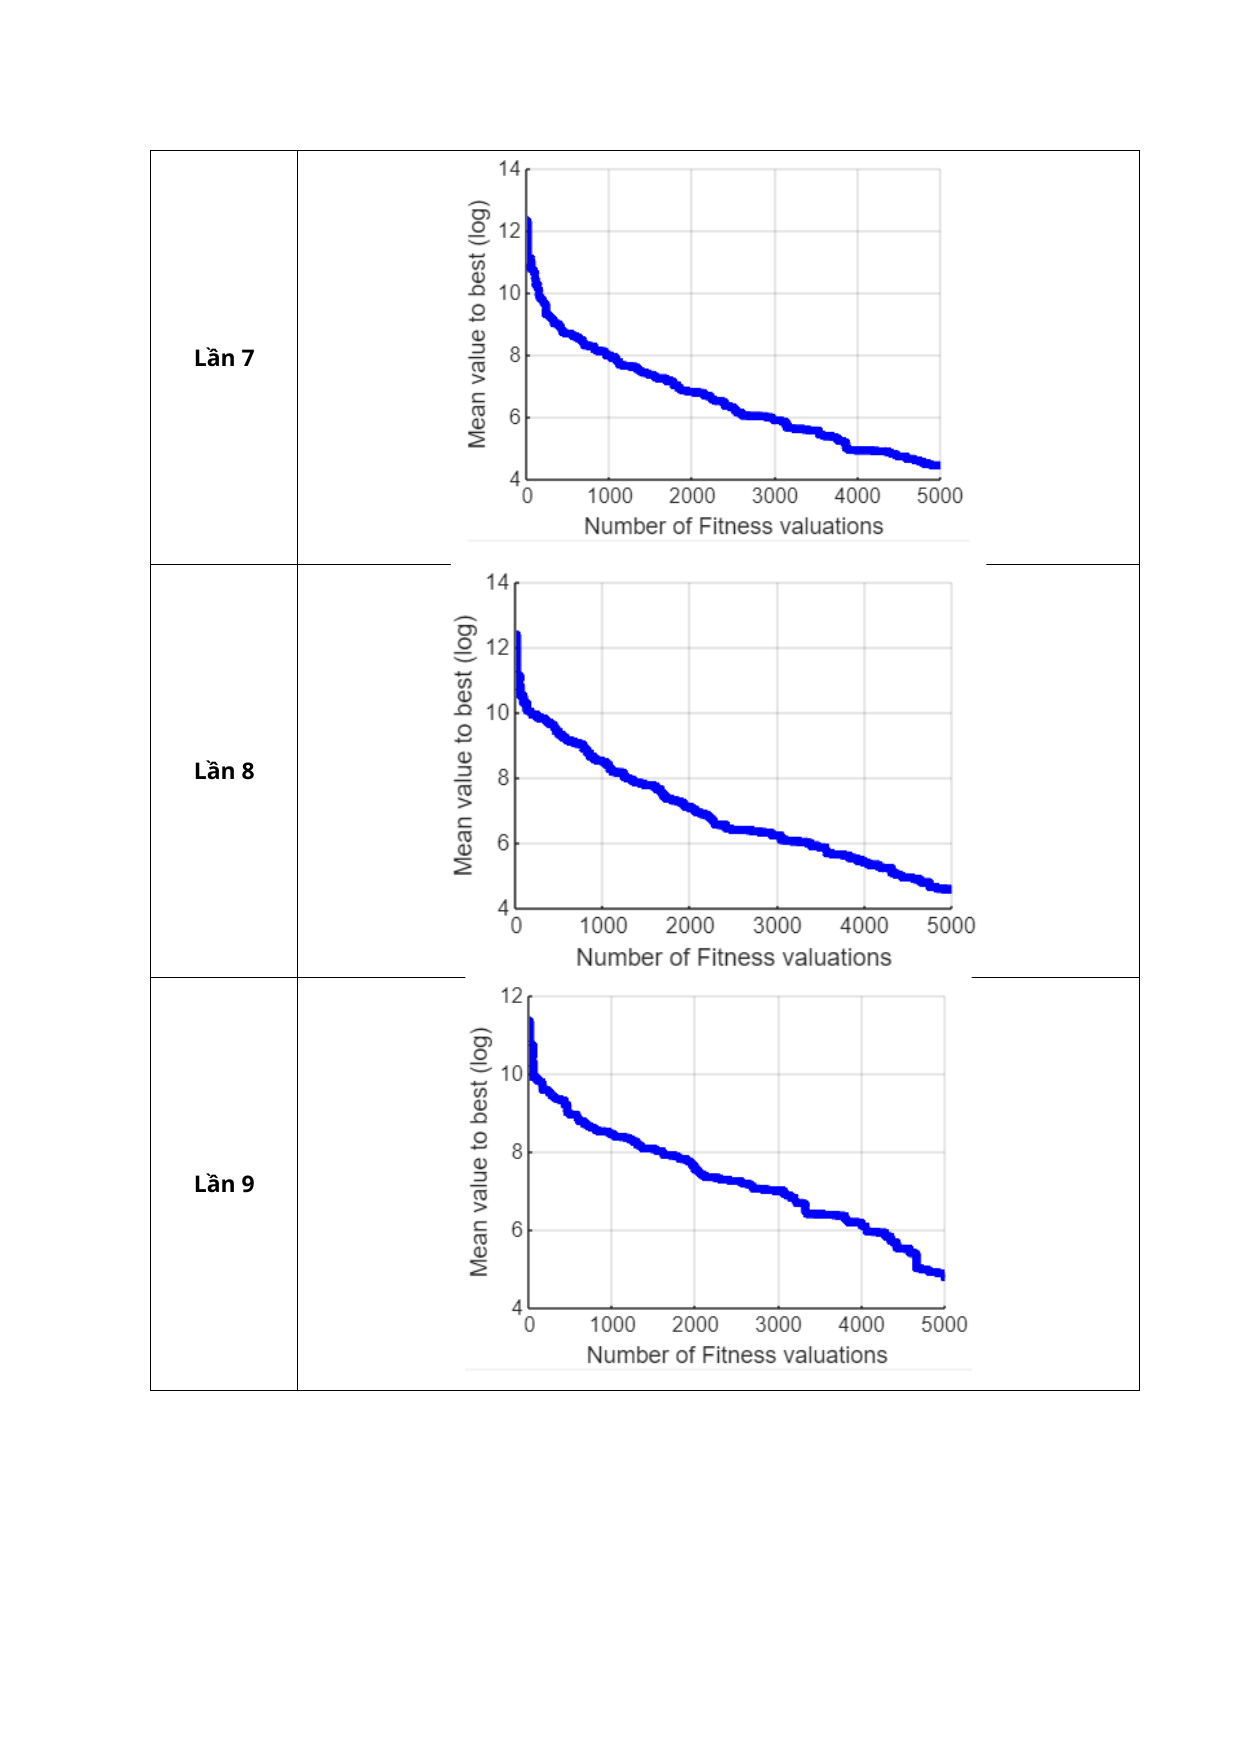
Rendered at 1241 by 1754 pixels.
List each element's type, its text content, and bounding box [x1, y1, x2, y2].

table_cell Lần 9 [151, 978, 297, 1390]
table_cell [298, 978, 1139, 1390]
table_cell Lần 8 [151, 565, 297, 977]
picture [467, 151, 970, 542]
table_cell [298, 151, 1139, 563]
table_cell [298, 565, 1139, 977]
picture [465, 977, 972, 1371]
picture [450, 564, 987, 970]
table_cell Lần 7 [151, 151, 297, 563]
